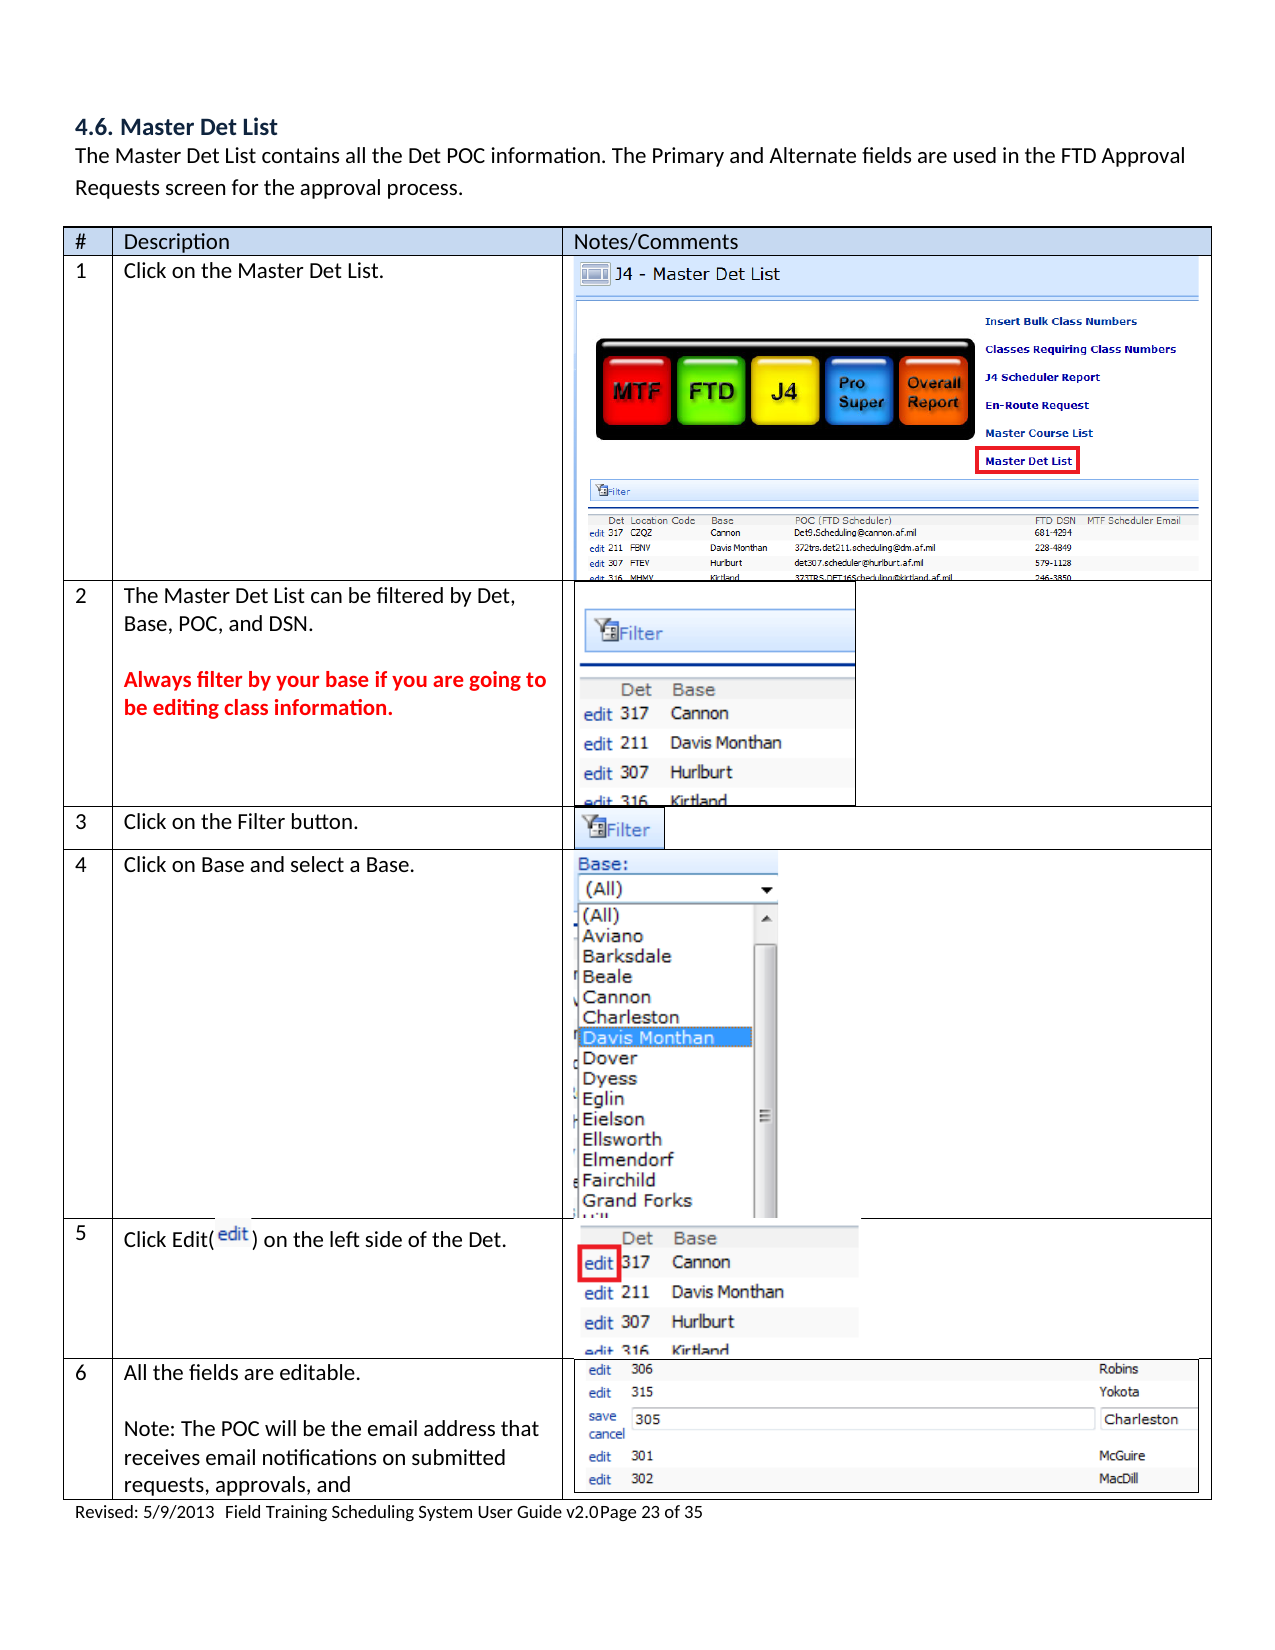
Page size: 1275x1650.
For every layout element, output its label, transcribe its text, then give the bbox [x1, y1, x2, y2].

table_header Notes/Comments [563, 228, 1211, 255]
table_cell Click on the Master Det List. [113, 256, 562, 580]
table_cell [563, 807, 574, 849]
table_cell 2 [64, 581, 112, 806]
text The Master Det List contains all the Det POC information. The Primary and Alternate fields are used in the FTD Approval Requests screen for the approval process. [75, 141, 1200, 201]
table_cell [856, 581, 1211, 806]
table_cell 6 [64, 1359, 112, 1499]
table_cell [563, 1219, 573, 1357]
table_cell Click on the Filter button. [113, 807, 562, 849]
table_cell 5 [64, 1219, 112, 1357]
picture [575, 1360, 1198, 1492]
picture [215, 1218, 252, 1247]
table_cell [779, 850, 1211, 1217]
table_cell [563, 850, 573, 1217]
table_cell [1199, 256, 1211, 580]
table_cell Click on Base and select a Base. [113, 850, 562, 1217]
table_cell 3 [64, 807, 112, 849]
table_cell 4 [64, 850, 112, 1217]
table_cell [113, 1359, 562, 1499]
table_cell [665, 807, 1211, 849]
picture [575, 808, 664, 849]
table_cell The Master Det List can be filtered by Det, Base, POC, and DSN. Always filter by your base if you are going to be editing class information. [113, 581, 562, 806]
table_cell [563, 256, 573, 580]
text Master Det List [75, 111, 1200, 141]
table_cell Click Edit() on the left side of the Det. [113, 1219, 562, 1357]
picture [575, 582, 855, 805]
table_header Description [113, 228, 562, 255]
table_cell [563, 581, 574, 806]
table_cell [862, 1219, 1211, 1357]
table_cell 1 [64, 256, 112, 580]
table_header # [64, 228, 112, 255]
picture [573, 256, 1199, 580]
table_cell [563, 1359, 1211, 1499]
picture [573, 850, 862, 1358]
